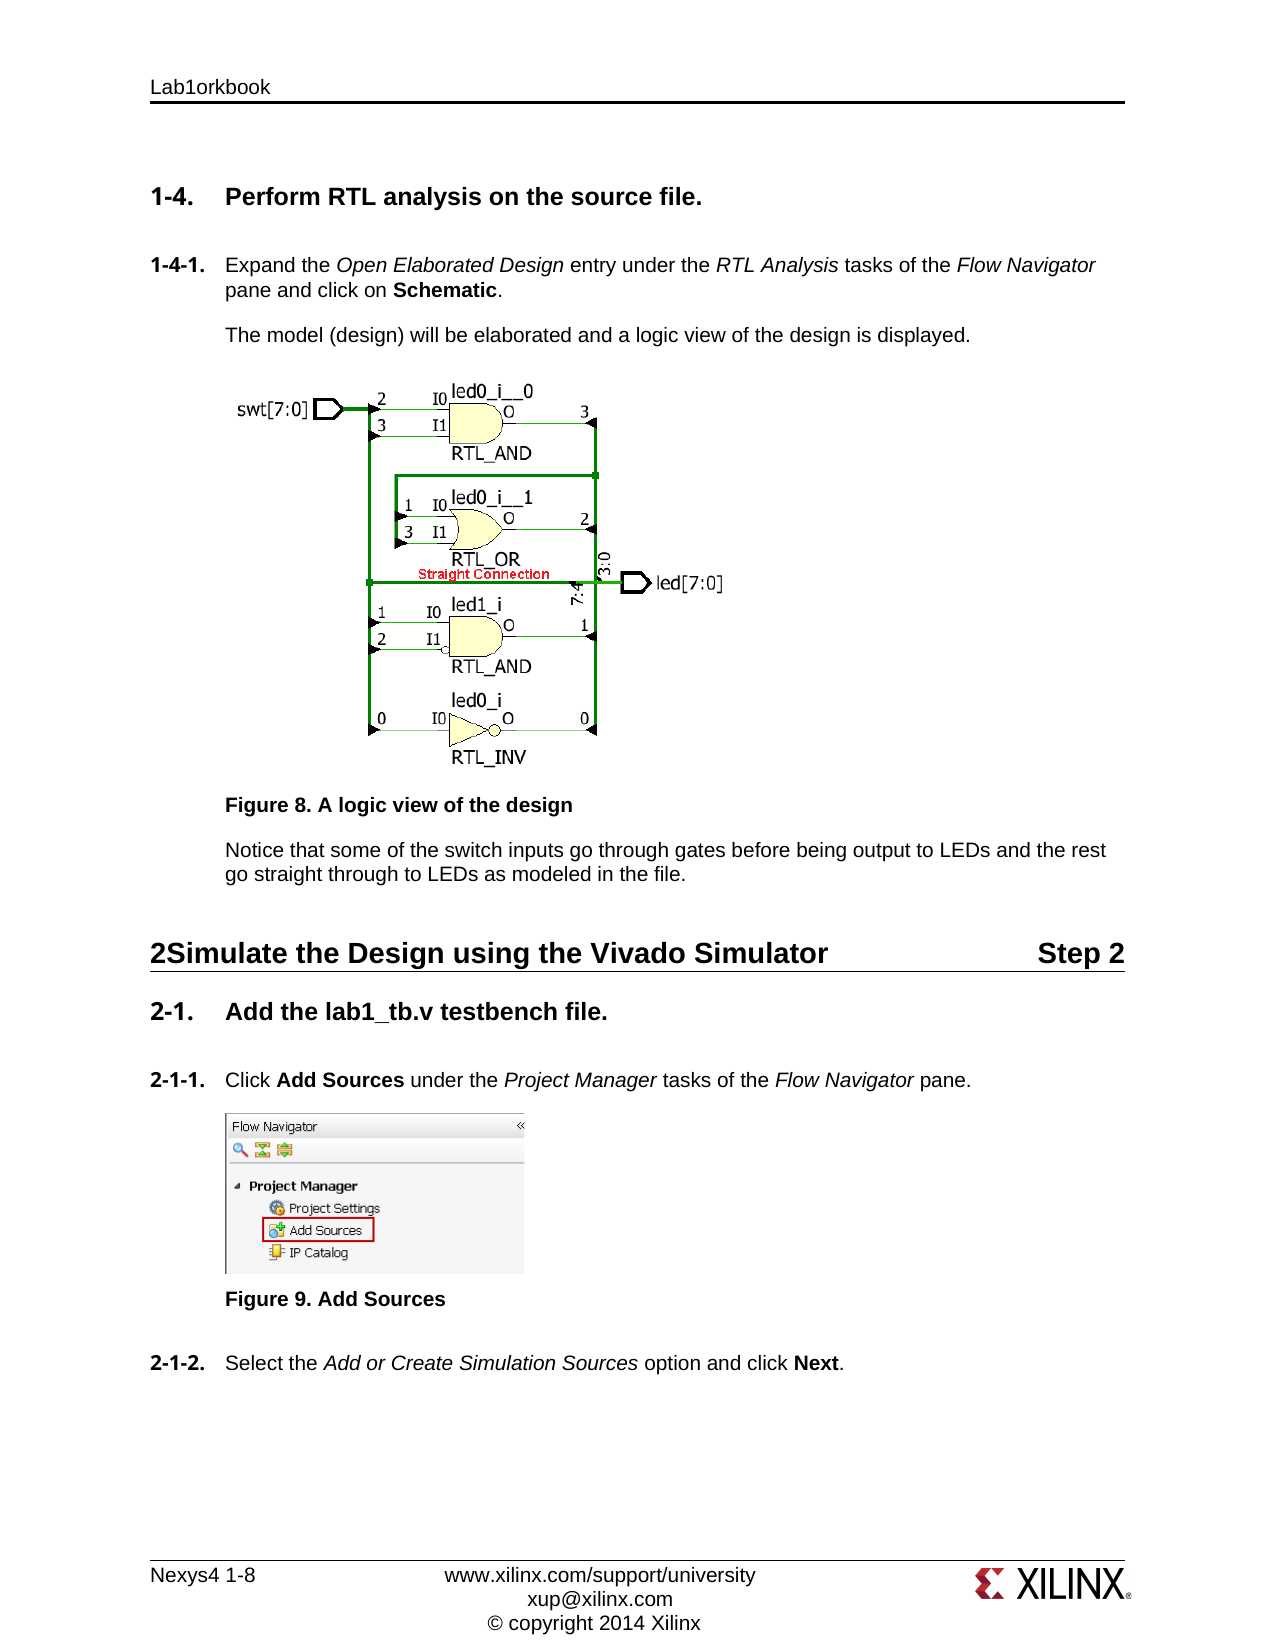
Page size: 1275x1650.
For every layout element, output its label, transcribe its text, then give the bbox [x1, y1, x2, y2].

text Notice that some of the switch inputs go through gates before being output to LEDs and the rest go straight through to LEDs as modeled in the file. [225, 838, 1125, 886]
text Perform RTL analysis on the source file. [150, 178, 1125, 212]
text Click Add Sources under the Project Manager tasks of the Flow Navigator pane. [150, 1065, 1125, 1093]
picture [975, 1568, 1132, 1599]
picture [225, 1113, 525, 1274]
text Figure 9. Add Sources [225, 1286, 1125, 1310]
subtitle Simulate the Design using the Vivado Simulator Step 2 [150, 936, 1125, 971]
text Expand the Open Elaborated Design entry under the RTL Analysis tasks of the Flow Navigator pane and click on Schematic. [150, 250, 1125, 302]
text Select the Add or Create Simulation Sources option and click Next. [150, 1348, 1125, 1376]
text The model (design) will be elaborated and a logic view of the design is displayed. [225, 323, 1125, 347]
text Figure 8. A logic view of the design [225, 793, 1125, 817]
picture [225, 367, 740, 781]
text Add the lab1_tb.v testbench file. [150, 993, 1125, 1027]
